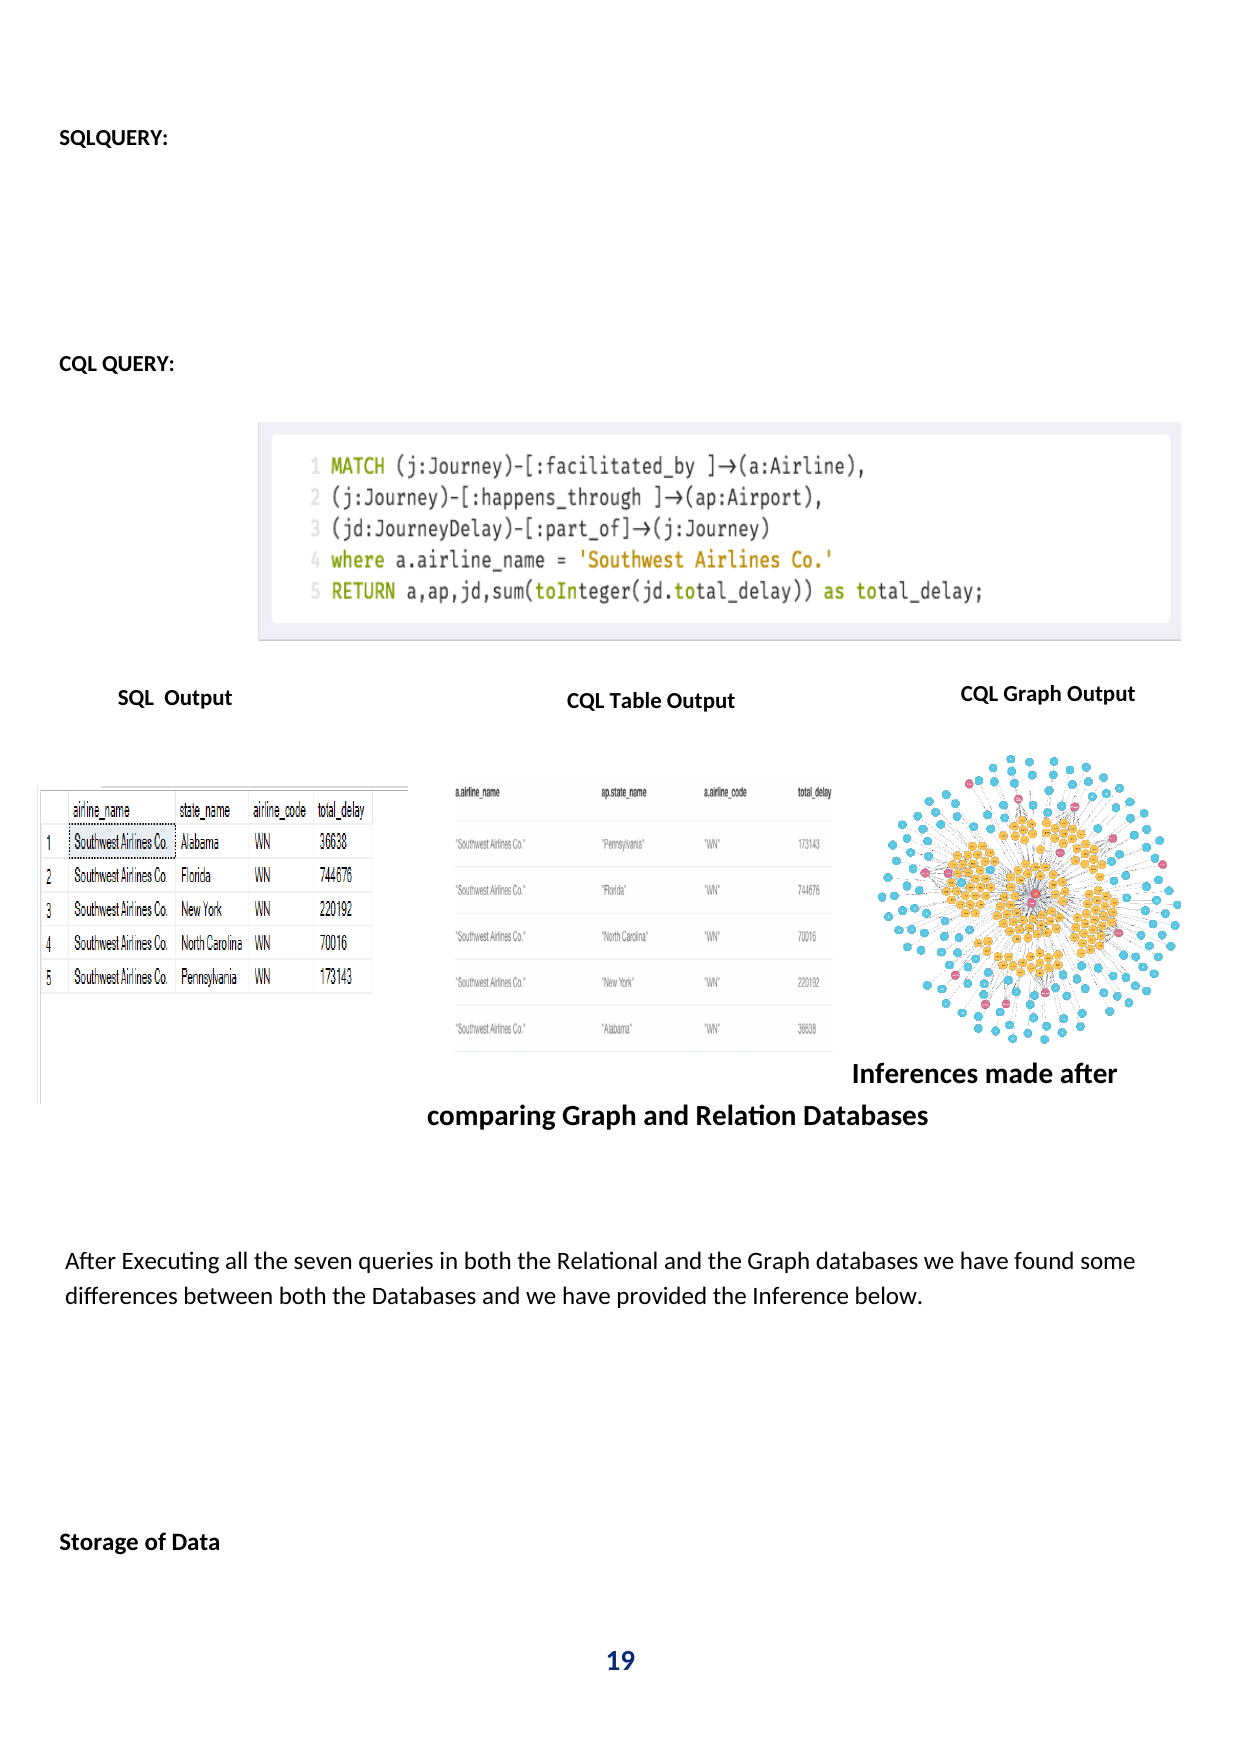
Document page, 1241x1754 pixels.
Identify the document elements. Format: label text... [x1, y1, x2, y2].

picture [37, 786, 409, 1104]
picture [877, 754, 1182, 1044]
text CQL QUERY: [59, 349, 1181, 377]
text Storage of Data [59, 1213, 1181, 1556]
picture [258, 422, 1182, 641]
text SQLQUERY: [59, 123, 1181, 151]
text Inferences made after comparing Graph and Relation Databases [59, 963, 1181, 1132]
picture [451, 775, 833, 1056]
